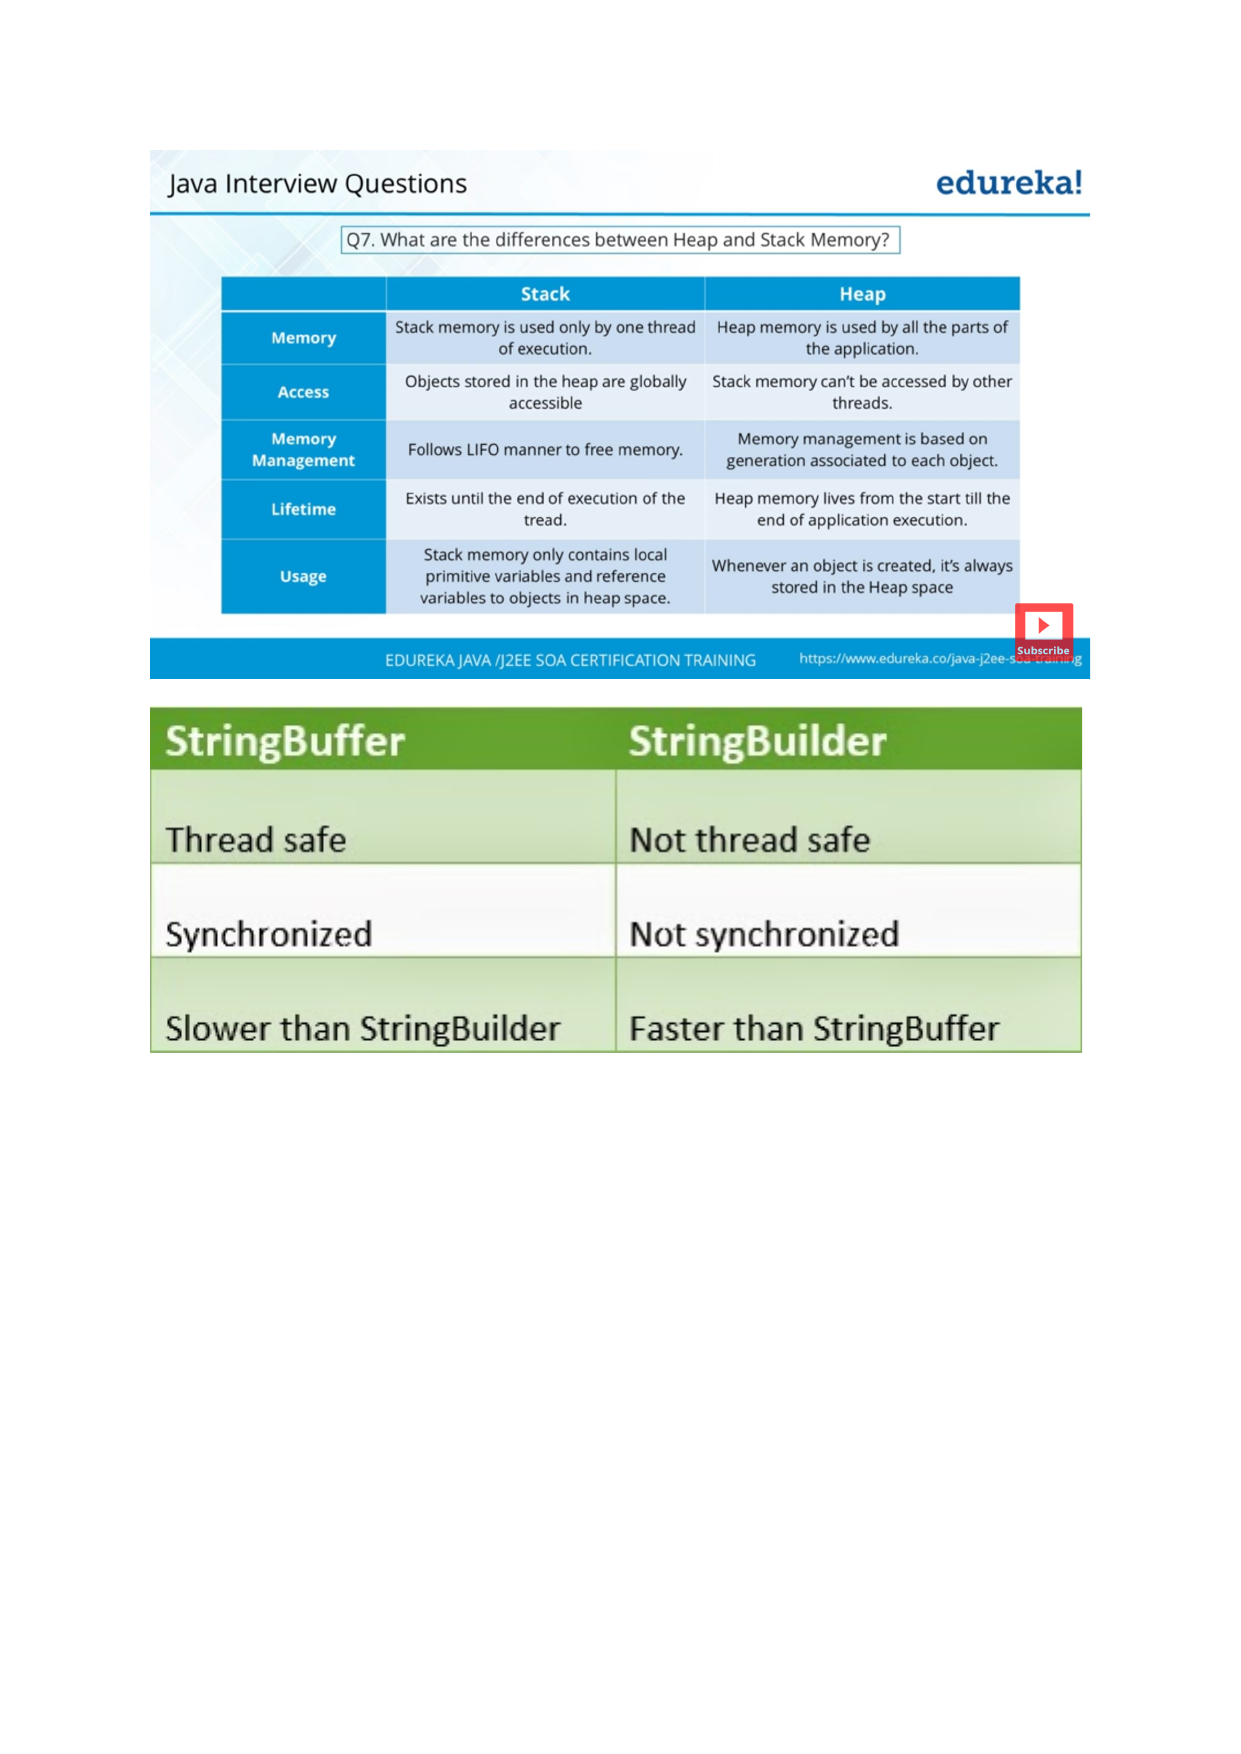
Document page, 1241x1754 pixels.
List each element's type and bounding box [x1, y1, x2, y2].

picture [685, 654, 756, 666]
picture [571, 654, 680, 666]
picture [150, 706, 1083, 1053]
picture [386, 654, 392, 666]
picture [150, 150, 1091, 666]
picture [458, 655, 491, 669]
picture [536, 654, 566, 666]
picture [497, 654, 530, 669]
picture [395, 654, 454, 666]
